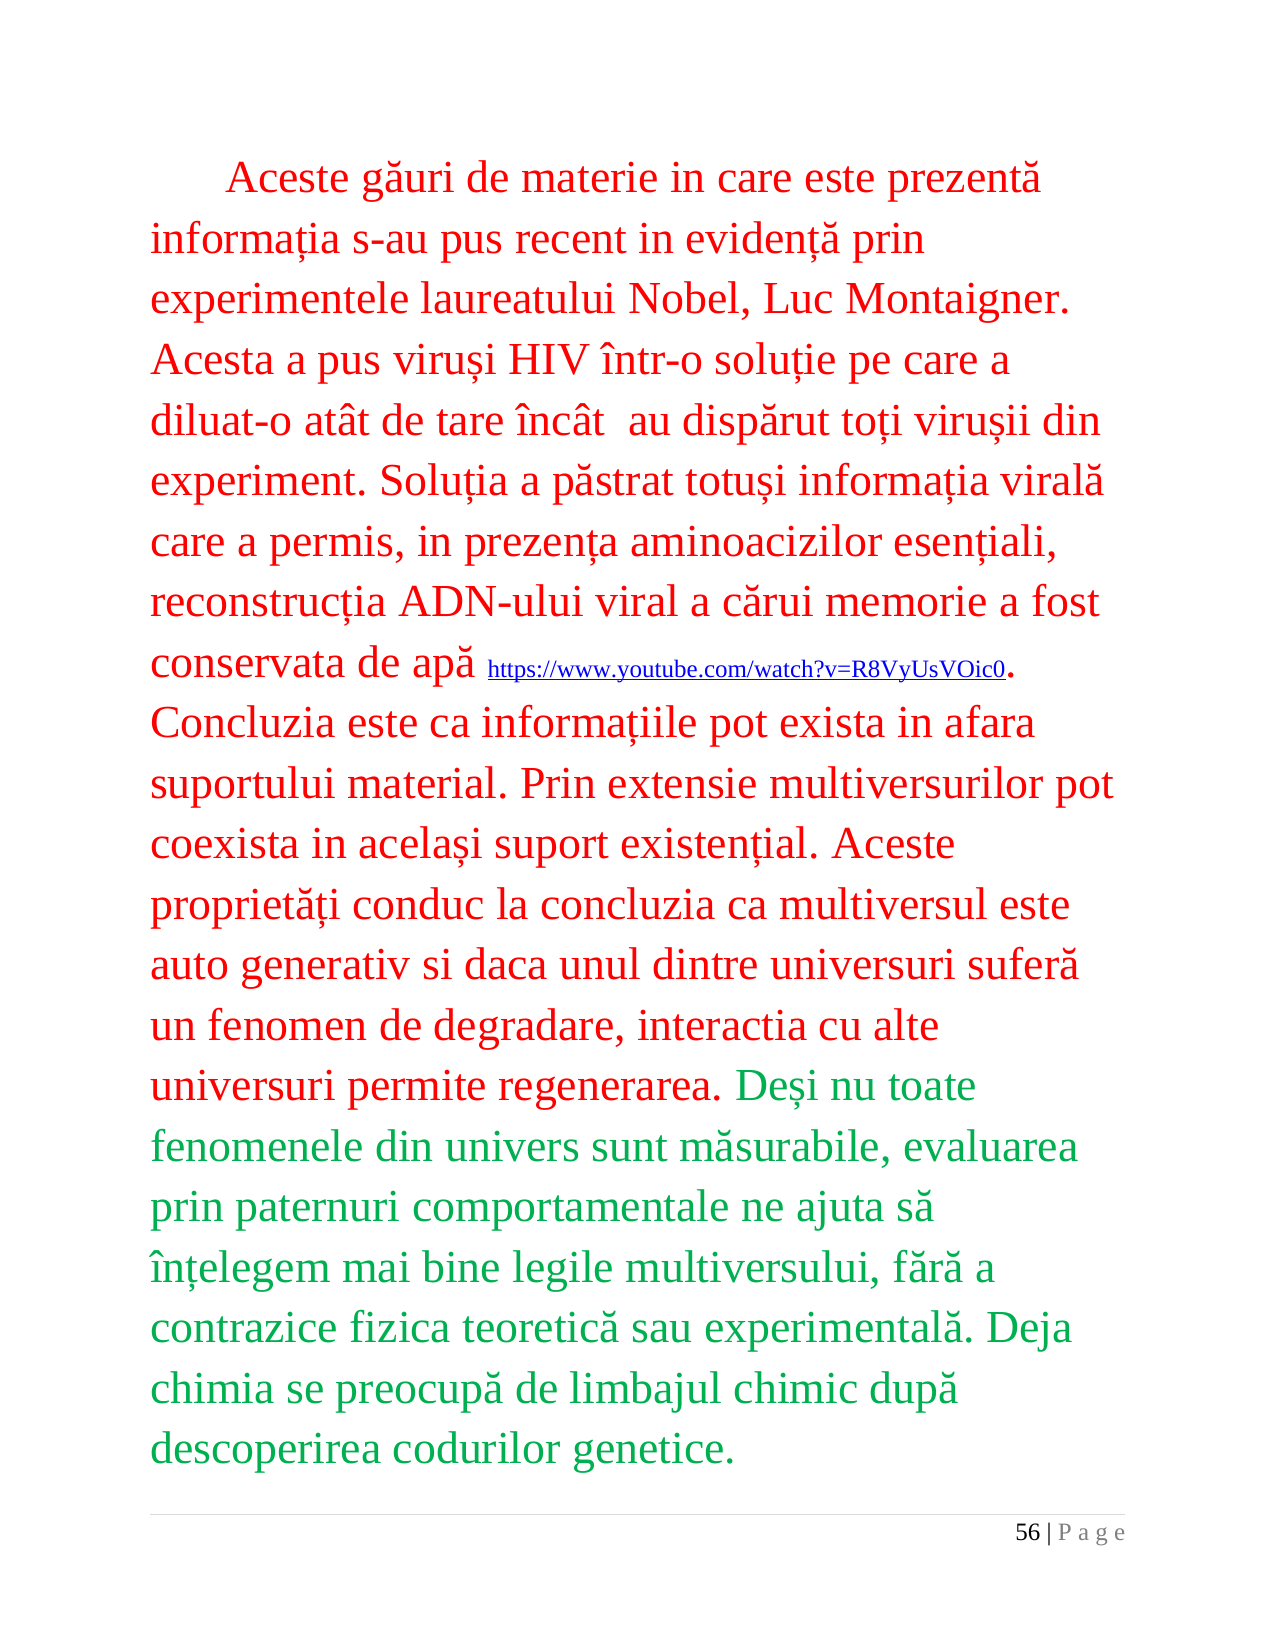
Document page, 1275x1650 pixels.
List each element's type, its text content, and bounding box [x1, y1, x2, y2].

text Aceste găuri de materie in care este prezentă informația s-au pus recent in evidență prin experimentele laureatului Nobel, Luc Montaigner. Acesta a pus viruși HIV într-o soluție pe care a diluat-o atât de tare încât au dispărut toți virușii din experiment. Soluția a păstrat totuși informația virală care a permis, in prezența aminoacizilor esențiali, reconstrucția ADN-ului viral a cărui memorie a fost conservata de apă https://www.youtube.com/watch?v=R8VyUsVOic0. Concluzia este ca informațiile pot exista in afara suportului material. Prin extensie multiversurilor pot coexista in același suport existențial. Aceste proprietăți conduc la concluzia ca multiversul este auto generativ si daca unul dintre universuri suferă un fenomen de degradare, interactia cu alte universuri permite regenerarea. Deși nu toate fenomenele din univers sunt măsurabile, evaluarea prin paternuri comportamentale ne ajuta să înțelegem mai bine legile multiversului, fără a contrazice fizica teoretică sau experimentală. Deja chimia se preocupă de limbajul chimic după descoperirea codurilor genetice. [150, 150, 1125, 1474]
